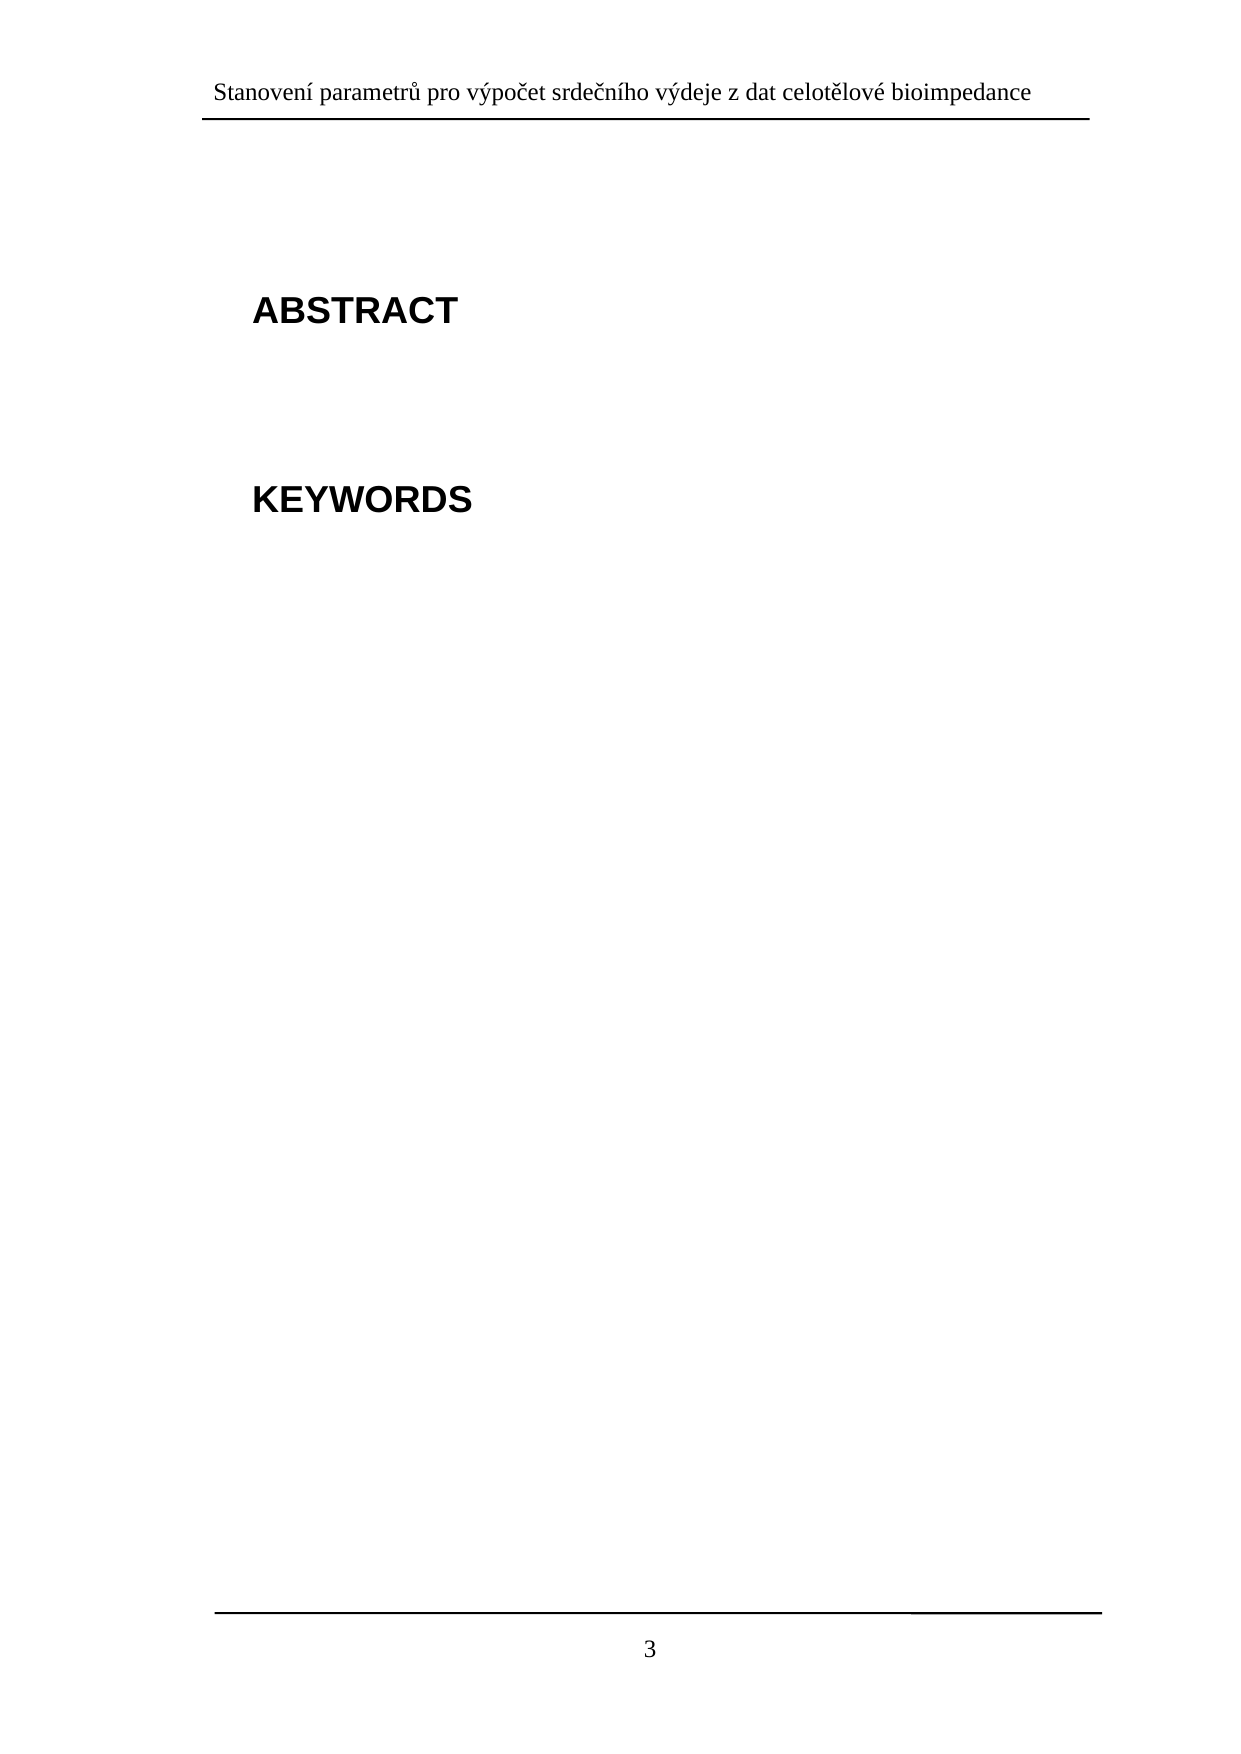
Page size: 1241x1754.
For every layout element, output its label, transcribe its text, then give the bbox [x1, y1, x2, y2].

subtitle KEYWORDS [252, 478, 1092, 521]
subtitle ABSTRACT [252, 288, 1092, 331]
